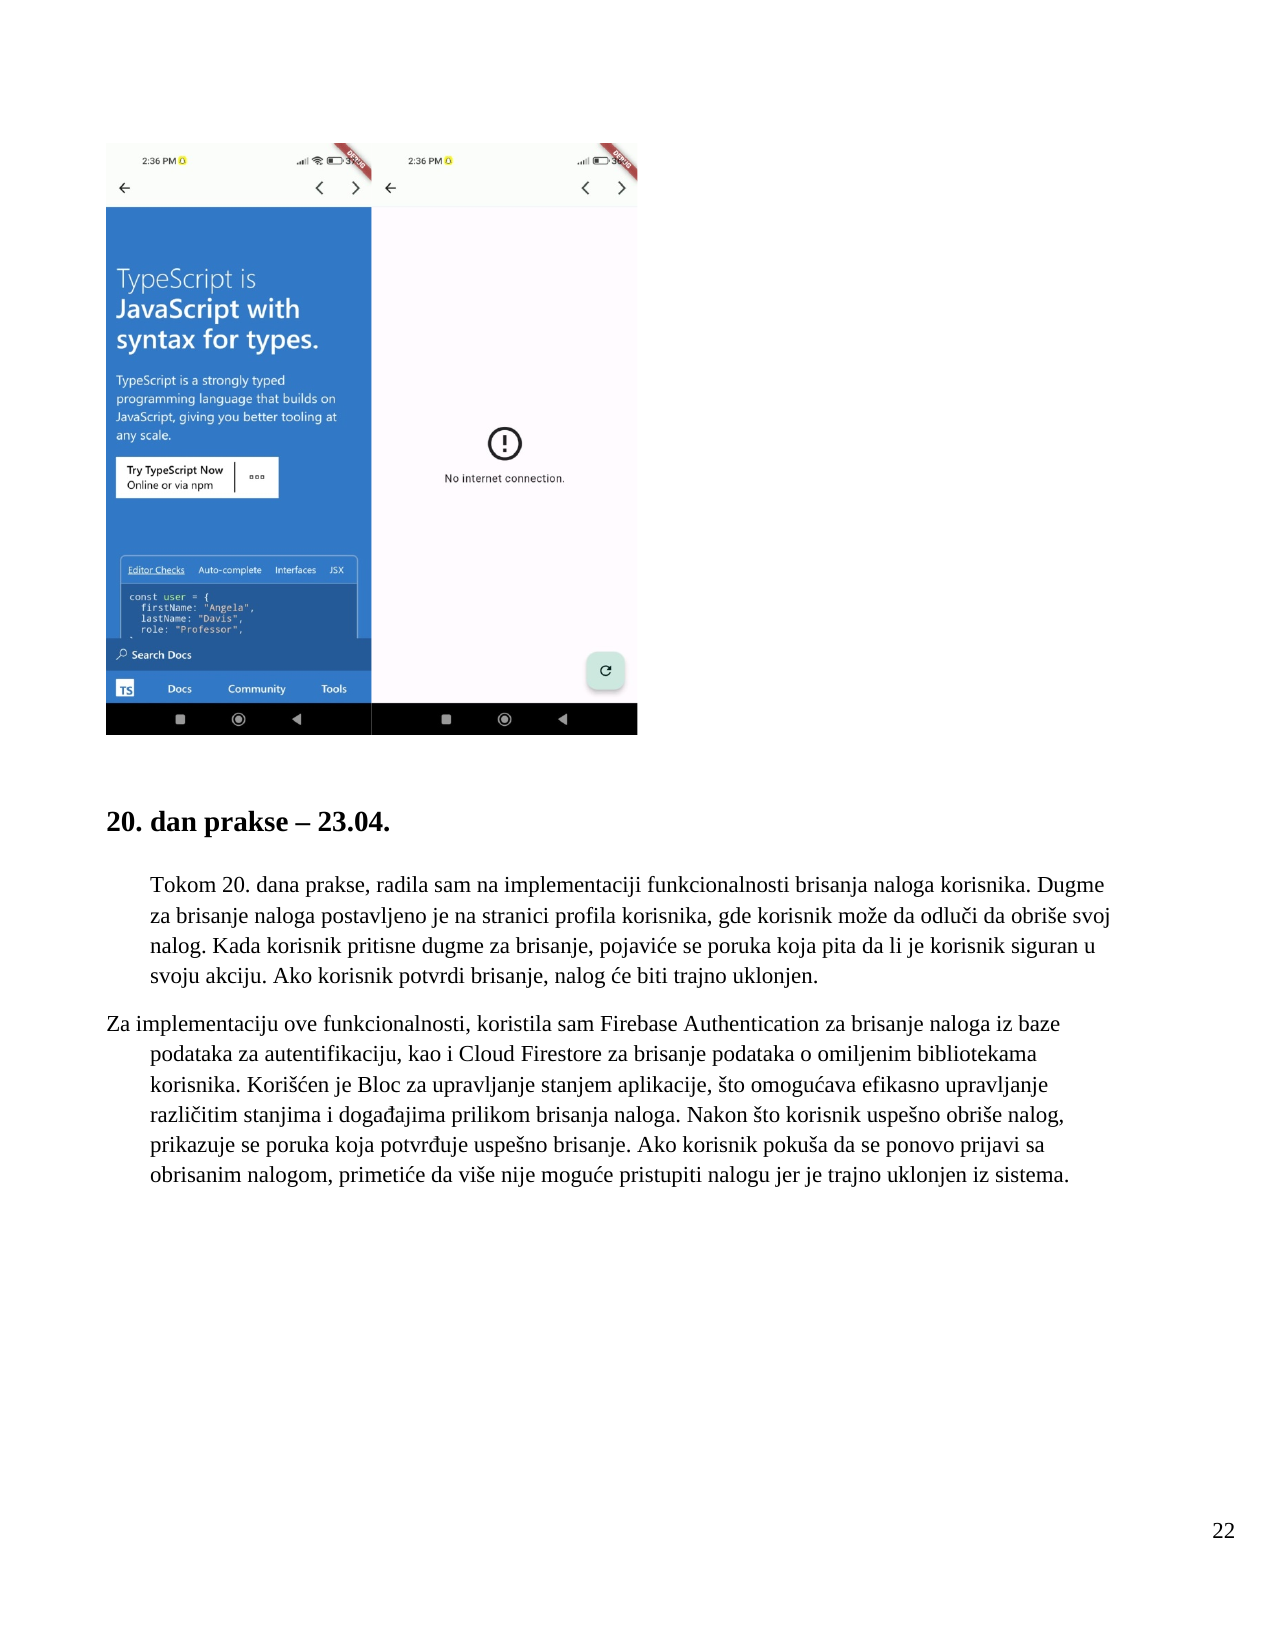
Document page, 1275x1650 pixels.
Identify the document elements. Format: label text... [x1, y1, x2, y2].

text Za implementaciju ove funkcionalnosti, koristila sam Firebase Authentication za brisanje naloga iz baze podataka za autentifikaciju, kao i Cloud Firestore za brisanje podataka o omiljenim bibliotekama korisnika. Korišćen je Bloc za upravljanje stanjem aplikacije, što omogućava efikasno upravljanje različitim stanjima i događajima prilikom brisanja naloga. Nakon što korisnik uspešno obriše nalog, prikazuje se poruka koja potvrđuje uspešno brisanje. Ako korisnik pokuša da se ponovo prijavi sa obrisanim nalogom, primetiće da više nije moguće pristupiti nalogu jer je trajno uklonjen iz sistema. [106, 1010, 1121, 1188]
text 20. dan prakse – 23.04. Tokom 20. dana prakse, radila sam na implementaciji funkcionalnosti brisanja naloga korisnika. Dugme za brisanje naloga postavljeno je na stranici profila korisnika, gde korisnik može da odluči da obriše svoj nalog. Kada korisnik pritisne dugme za brisanje, pojaviće se poruka koja pita da li je korisnik siguran u svoju akciju. Ako korisnik potvrdi brisanje, nalog će biti trajno uklonjen. [106, 804, 1121, 988]
picture [106, 143, 638, 735]
